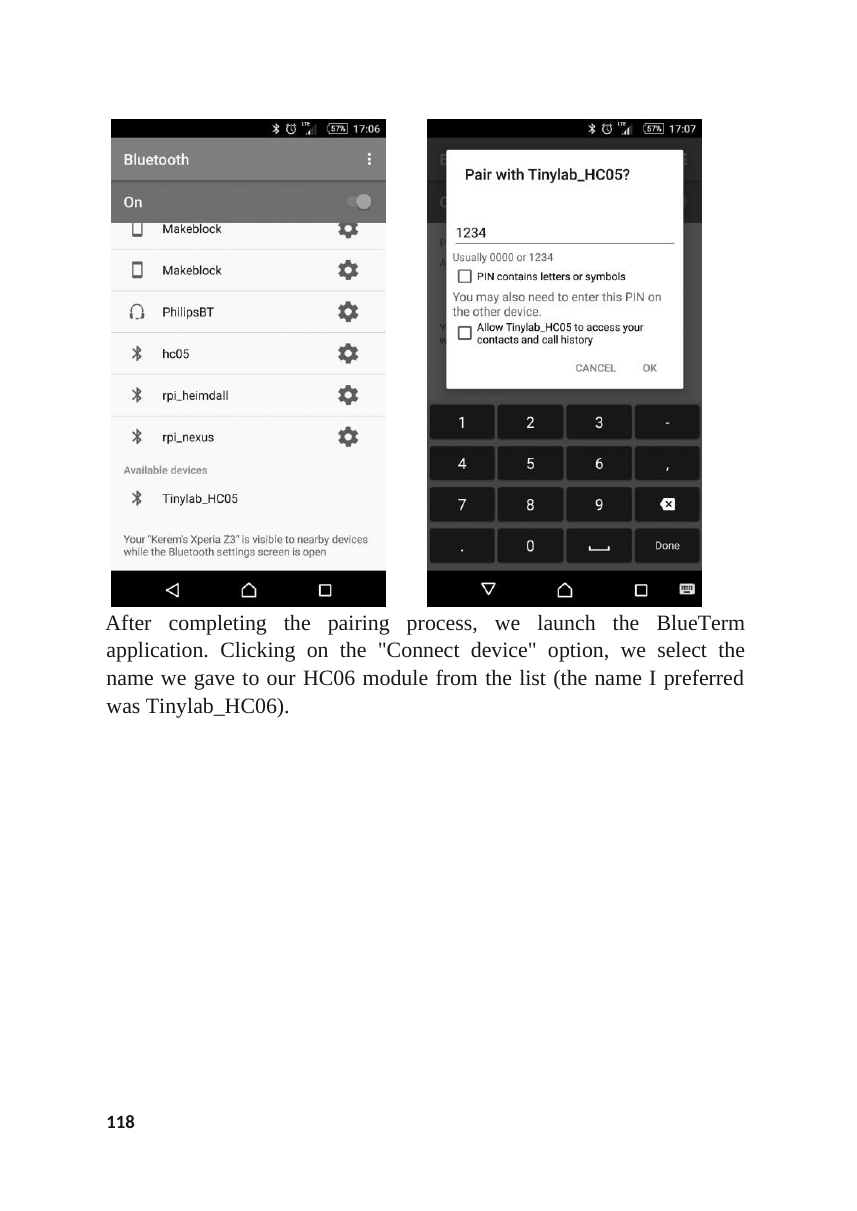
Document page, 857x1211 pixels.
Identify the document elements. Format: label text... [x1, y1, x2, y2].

picture [427, 119, 702, 607]
text After completing the pairing process, we launch the BlueTerm application. Clicking on the "Connect device" option, we select the name we gave to our HC06 module from the list (the name I preferred was Tinylab_HC06). [105, 609, 746, 718]
picture [111, 119, 386, 607]
